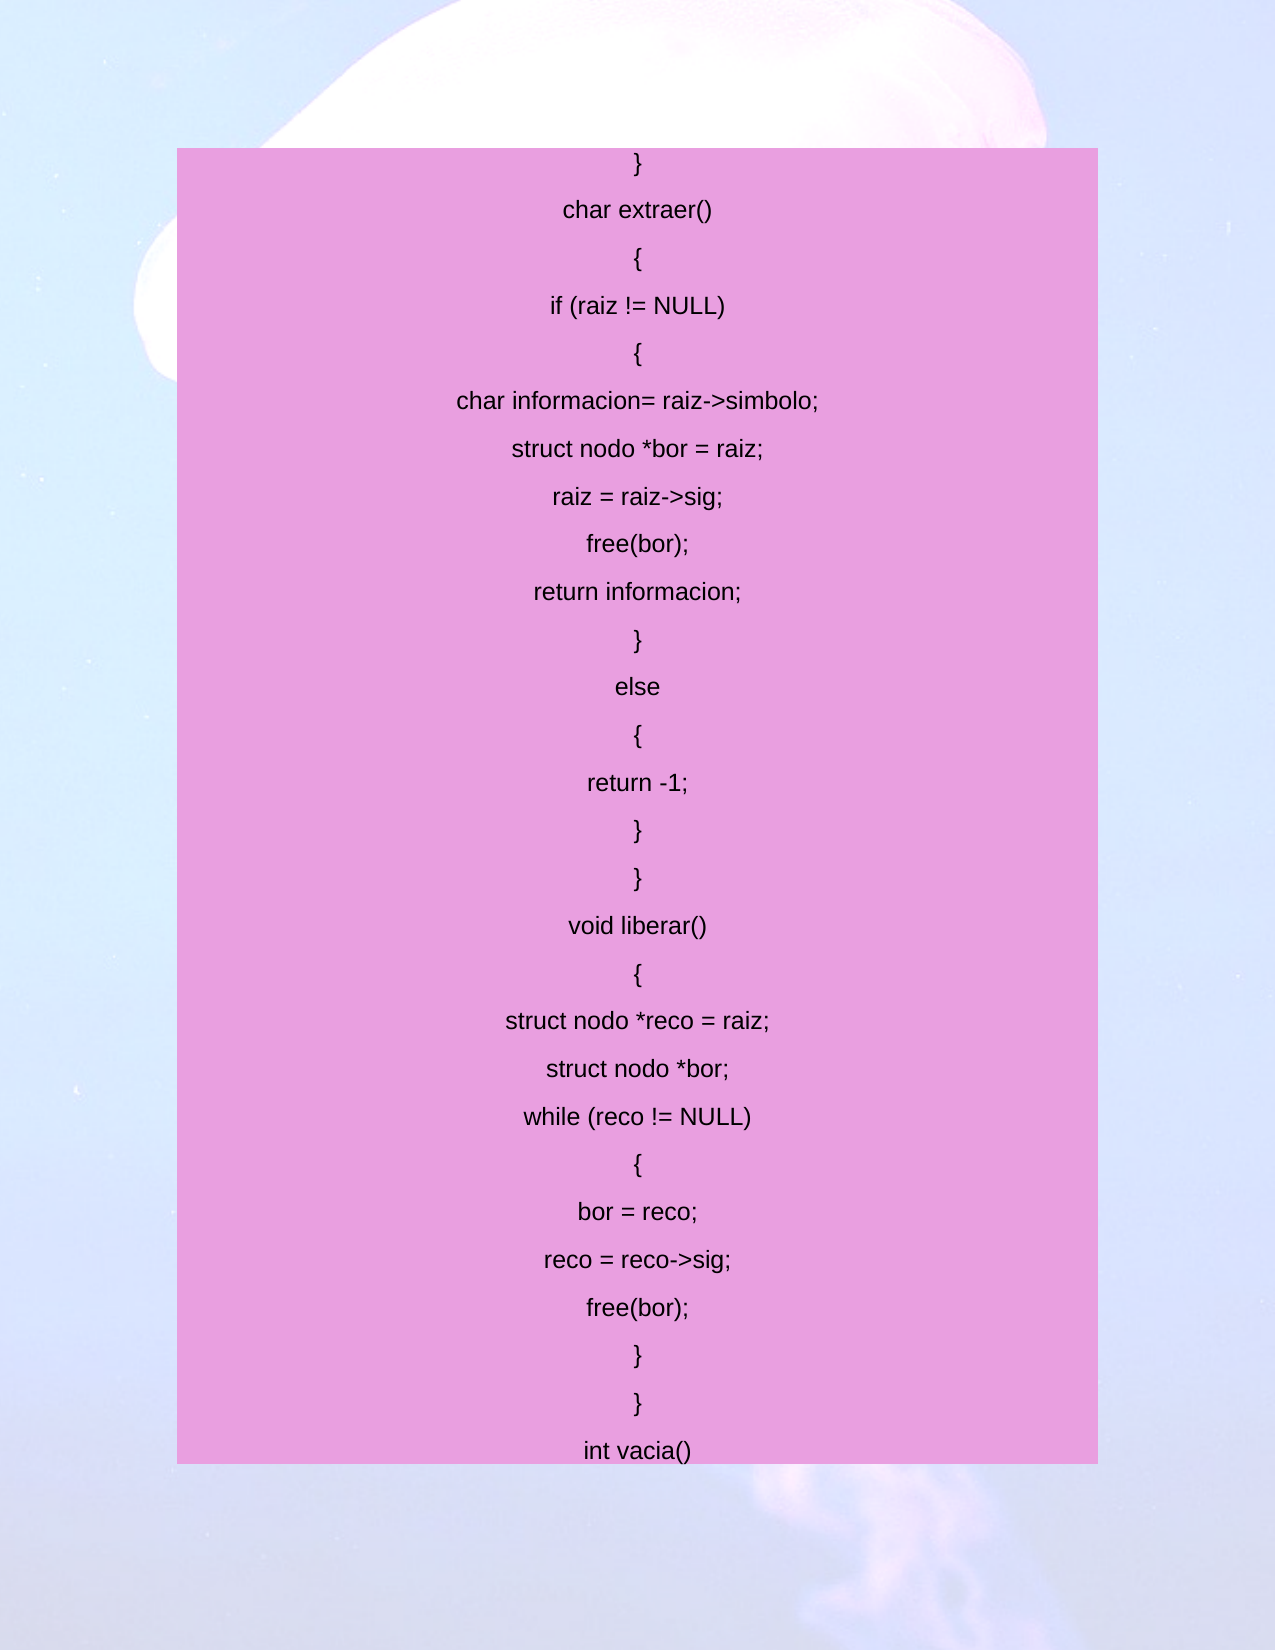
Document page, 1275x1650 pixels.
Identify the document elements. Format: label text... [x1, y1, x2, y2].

text free(bor); [177, 1293, 1098, 1321]
text { [177, 959, 1098, 987]
text } [177, 1340, 1098, 1369]
text } [177, 148, 1098, 176]
text int vacia() [177, 1436, 1098, 1464]
text } [177, 625, 1098, 653]
text else [177, 672, 1098, 701]
text } [177, 816, 1098, 844]
text struct nodo *bor = raiz; [177, 434, 1098, 463]
text char informacion= raiz->simbolo; [177, 386, 1098, 415]
text char extraer() [177, 195, 1098, 224]
text while (reco != NULL) [177, 1102, 1098, 1131]
text } [177, 1388, 1098, 1417]
text if (raiz != NULL) [177, 291, 1098, 319]
text { [177, 243, 1098, 272]
text reco = reco->sig; [177, 1245, 1098, 1274]
text struct nodo *bor; [177, 1054, 1098, 1083]
text bor = reco; [177, 1197, 1098, 1226]
text { [177, 1149, 1098, 1178]
text struct nodo *reco = raiz; [177, 1006, 1098, 1035]
text { [177, 338, 1098, 367]
text raiz = raiz->sig; [177, 482, 1098, 510]
text void liberar() [177, 911, 1098, 940]
text return -1; [177, 768, 1098, 797]
text } [177, 863, 1098, 892]
text return informacion; [177, 577, 1098, 606]
text { [177, 720, 1098, 749]
text free(bor); [177, 529, 1098, 558]
